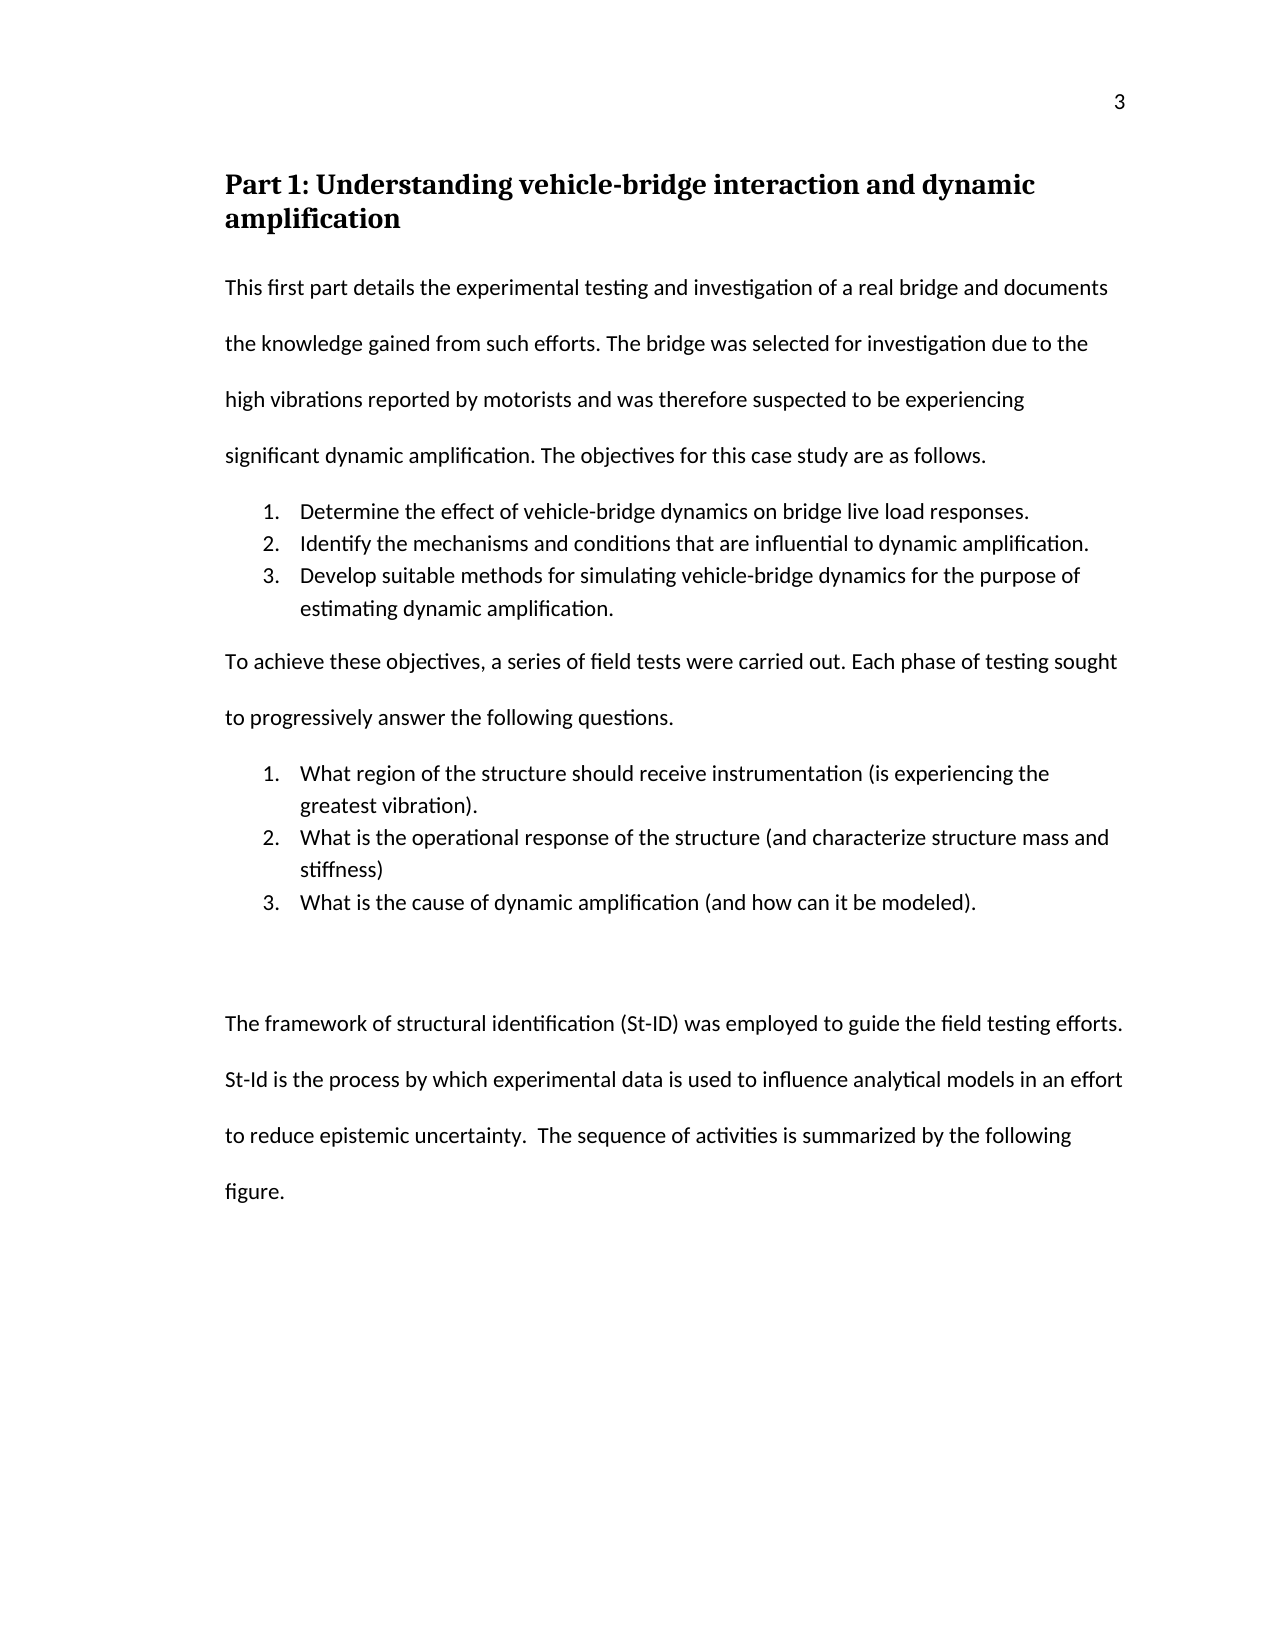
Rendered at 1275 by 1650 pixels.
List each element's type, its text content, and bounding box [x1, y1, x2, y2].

text This first part details the experimental testing and investigation of a real bridge and documents the knowledge gained from such efforts. The bridge was selected for investigation due to the high vibrations reported by motorists and was therefore suspected to be experiencing significant dynamic amplification. The objectives for this case study are as follows. [225, 273, 1125, 469]
list What region of the structure should receive instrumentation (is experiencing the greatest vibration). [262, 759, 1125, 819]
subtitle Part 1: Understanding vehicle-bridge interaction and dynamic amplification [225, 168, 1125, 236]
text To achieve these objectives, a series of field tests were carried out. Each phase of testing sought to progressively answer the following questions. [225, 647, 1125, 731]
list Develop suitable methods for simulating vehicle-bridge dynamics for the purpose of estimating dynamic amplification. [262, 562, 1125, 622]
text The framework of structural identification (St-ID) was employed to guide the field testing efforts. St-Id is the process by which experimental data is used to influence analytical models in an effort to reduce epistemic uncertainty. The sequence of activities is summarized by the following figure. [225, 1009, 1125, 1205]
list Determine the effect of vehicle-bridge dynamics on bridge live load responses. [262, 497, 1125, 525]
list What is the operational response of the structure (and characterize structure mass and stiffness) [262, 823, 1125, 883]
list Identify the mechanisms and conditions that are influential to dynamic amplification. [262, 529, 1125, 557]
list What is the cause of dynamic amplification (and how can it be modeled). [262, 888, 1125, 916]
